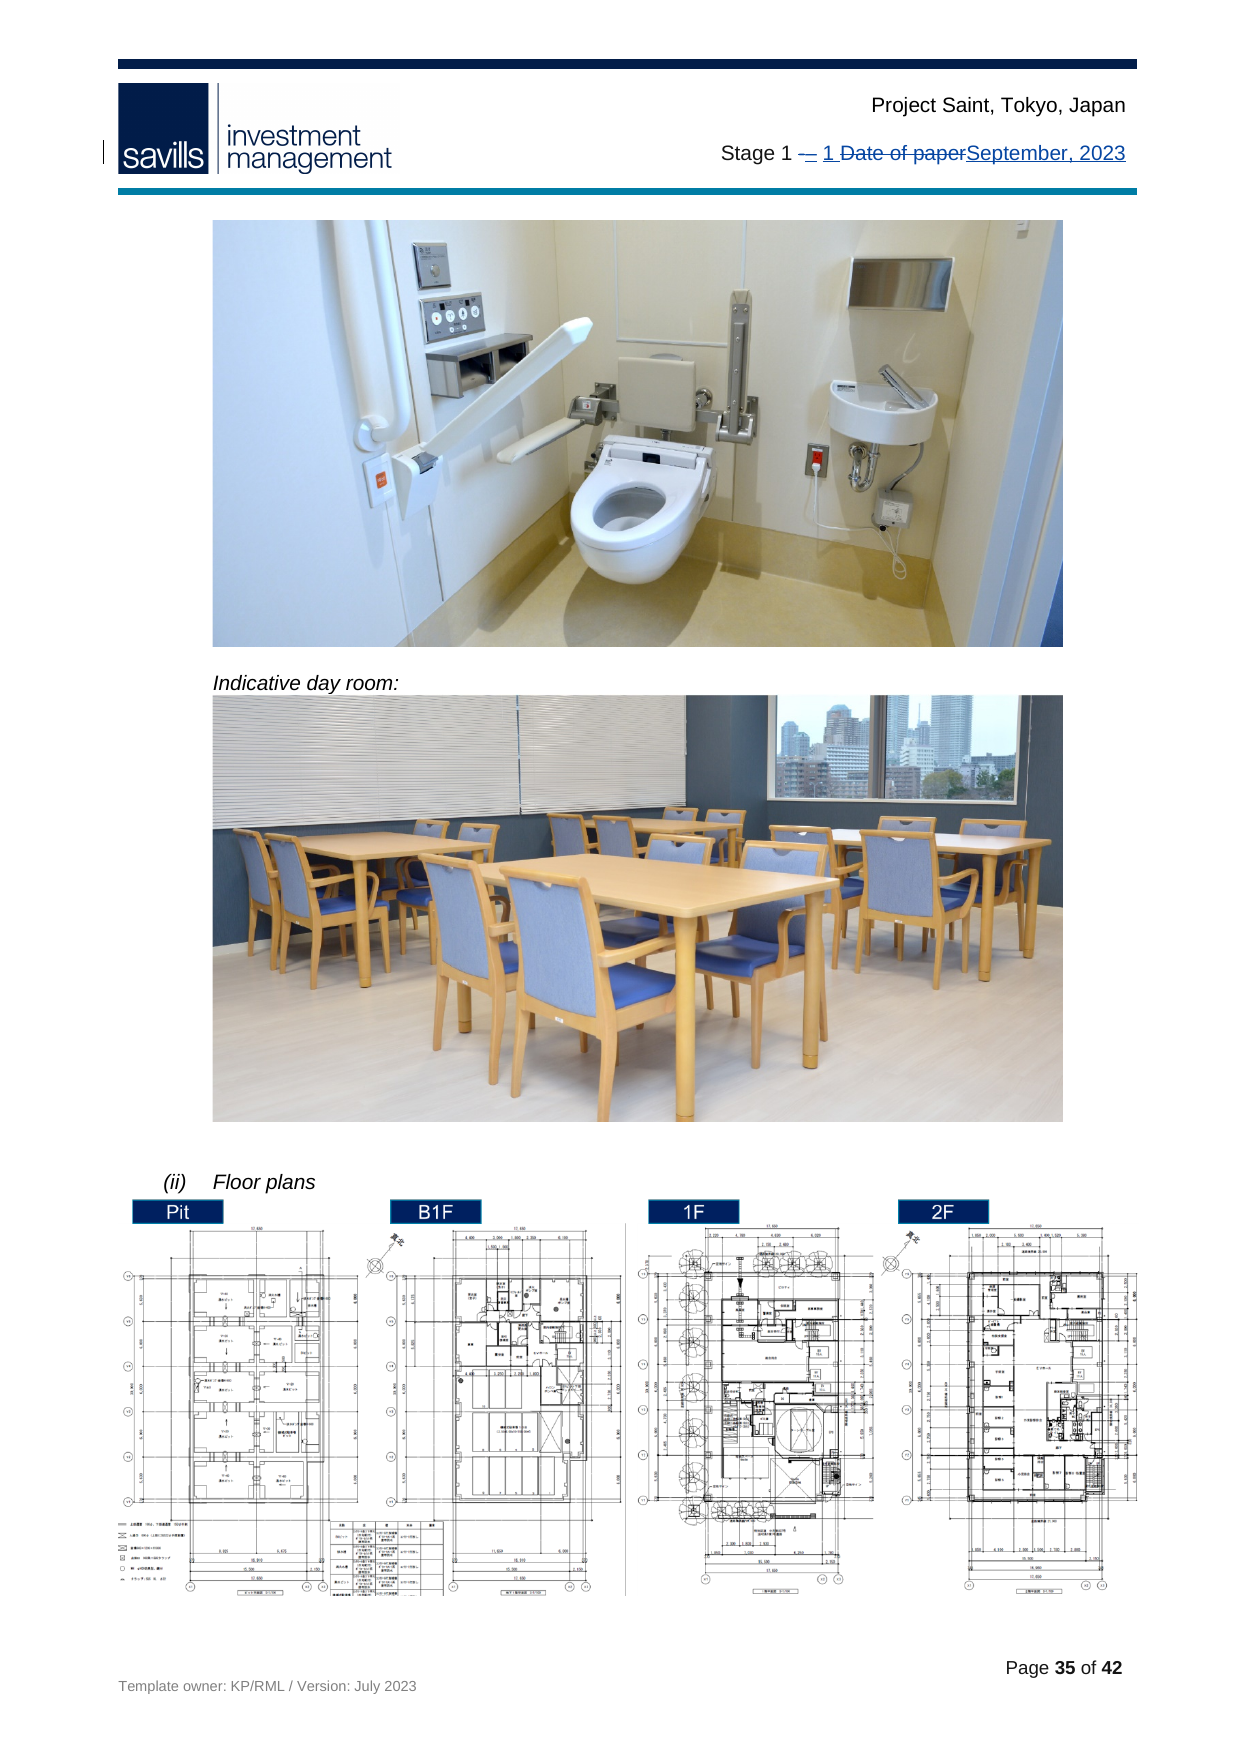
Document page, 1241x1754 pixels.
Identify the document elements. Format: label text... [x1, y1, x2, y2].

picture [118, 1193, 1139, 1596]
picture [212, 694, 1063, 1122]
text Indicative day room: [213, 671, 1122, 695]
picture [118, 83, 401, 174]
list Floor plans [163, 1170, 1122, 1193]
picture [212, 220, 1063, 647]
